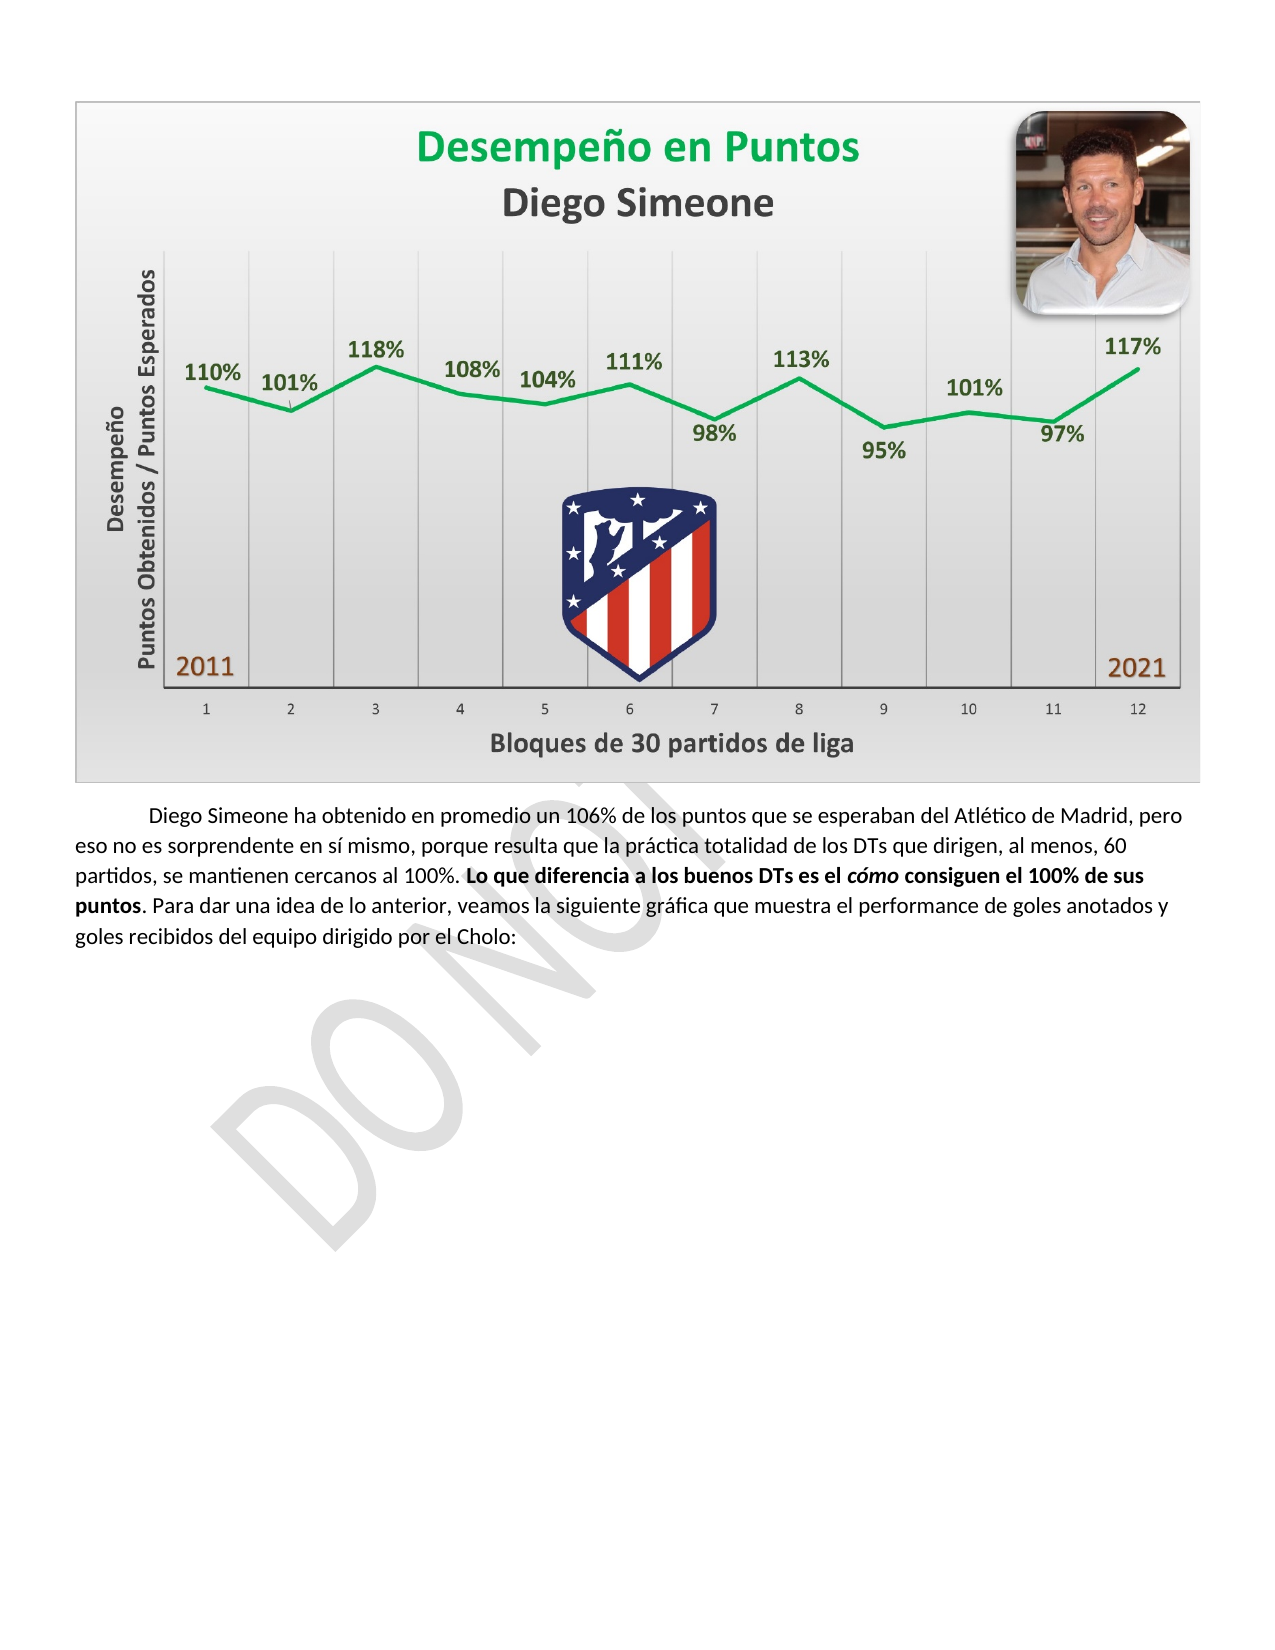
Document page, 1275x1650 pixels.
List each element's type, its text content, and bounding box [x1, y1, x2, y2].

text Diego Simeone ha obtenido en promedio un 106% de los puntos que se esperaban del Atlético de Madrid, pero eso no es sorprendente en sí mismo, porque resulta que la práctica totalidad de los DTs que dirigen, al menos, 60 partidos, se mantienen cercanos al 100%. Lo que diferencia a los buenos DTs es el cómo consiguen el 100% de sus puntos. Para dar una idea de lo anterior, veamos la siguiente gráfica que muestra el performance de goles anotados y goles recibidos del equipo dirigido por el Cholo: [75, 801, 1200, 950]
picture [75, 101, 1200, 783]
